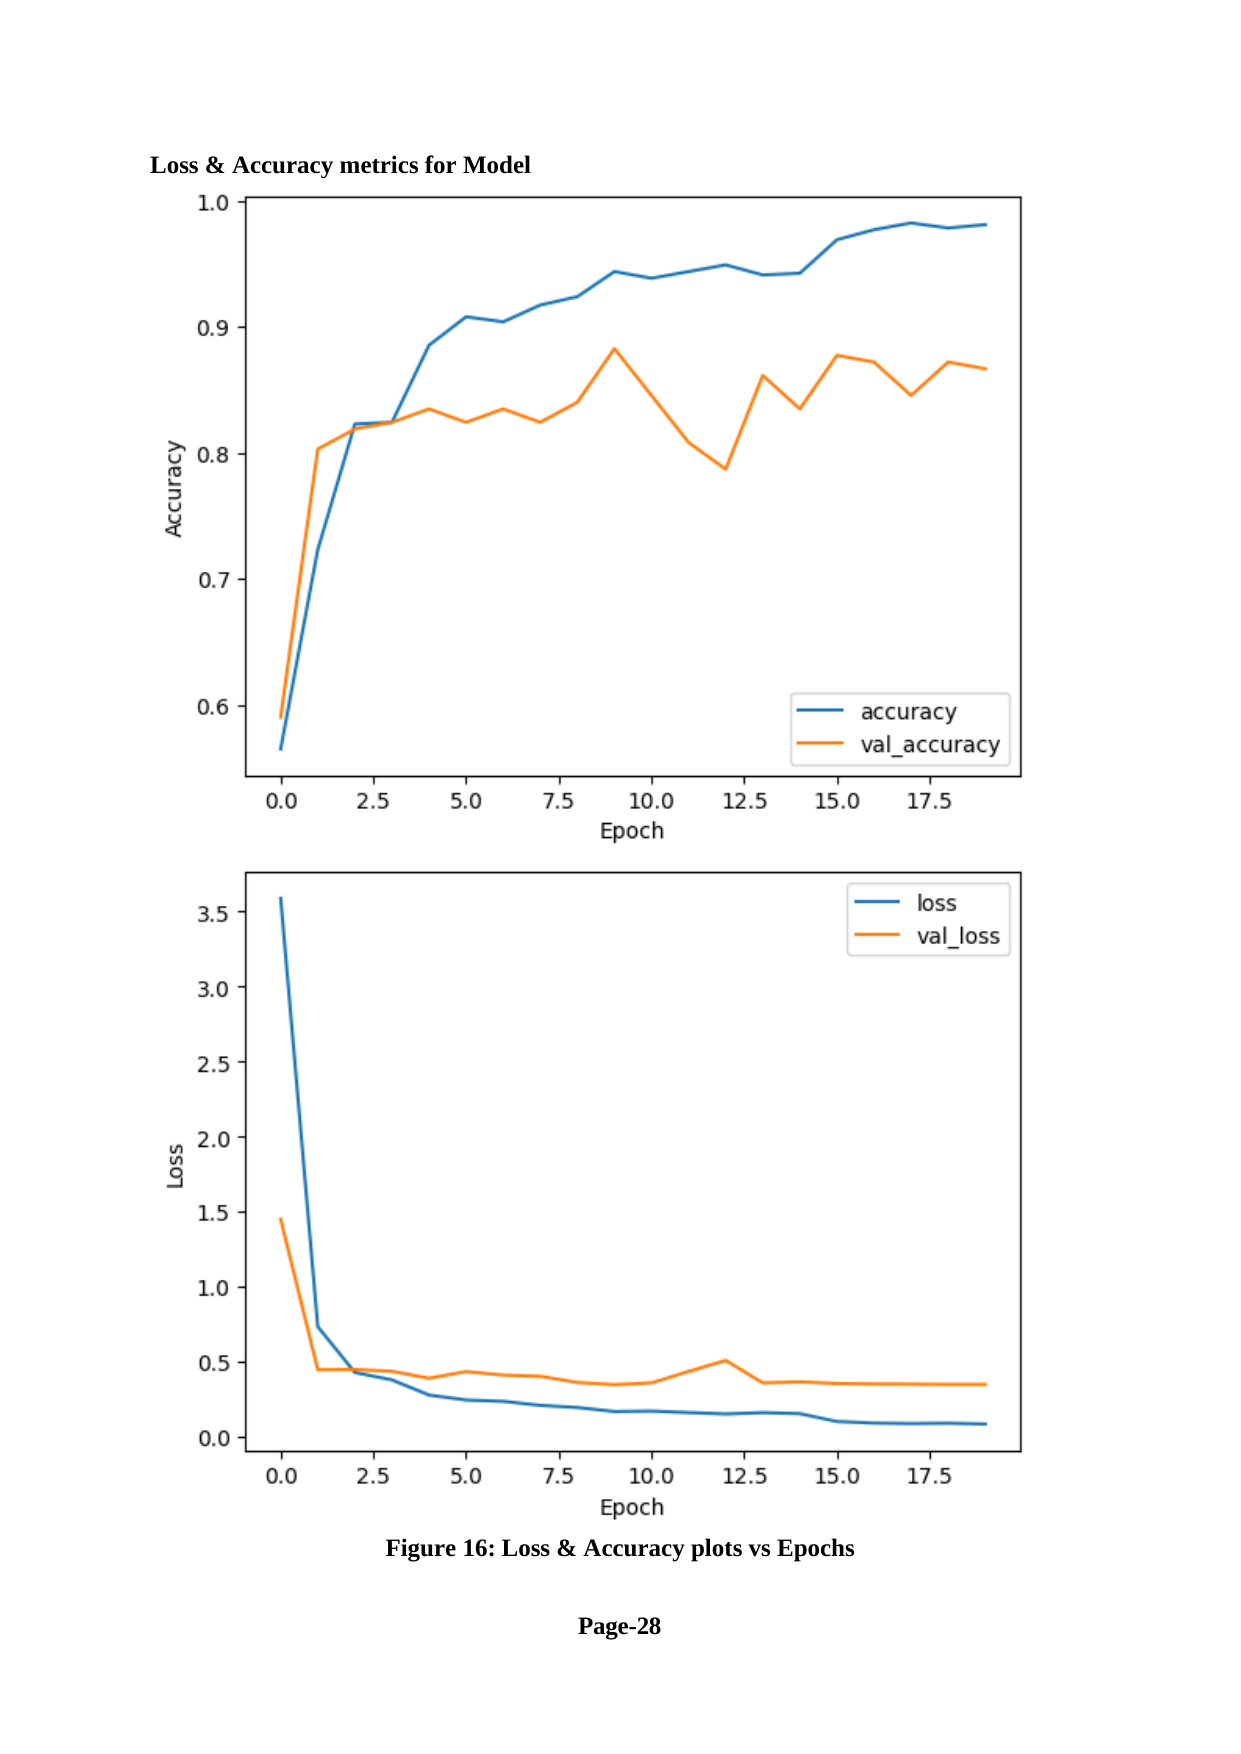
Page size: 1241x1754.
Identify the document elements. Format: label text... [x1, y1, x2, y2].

text Loss & Accuracy metrics for Model [150, 150, 1090, 179]
picture [150, 178, 1036, 1534]
text Figure 16: Loss & Accuracy plots vs Epochs [150, 1533, 1090, 1562]
